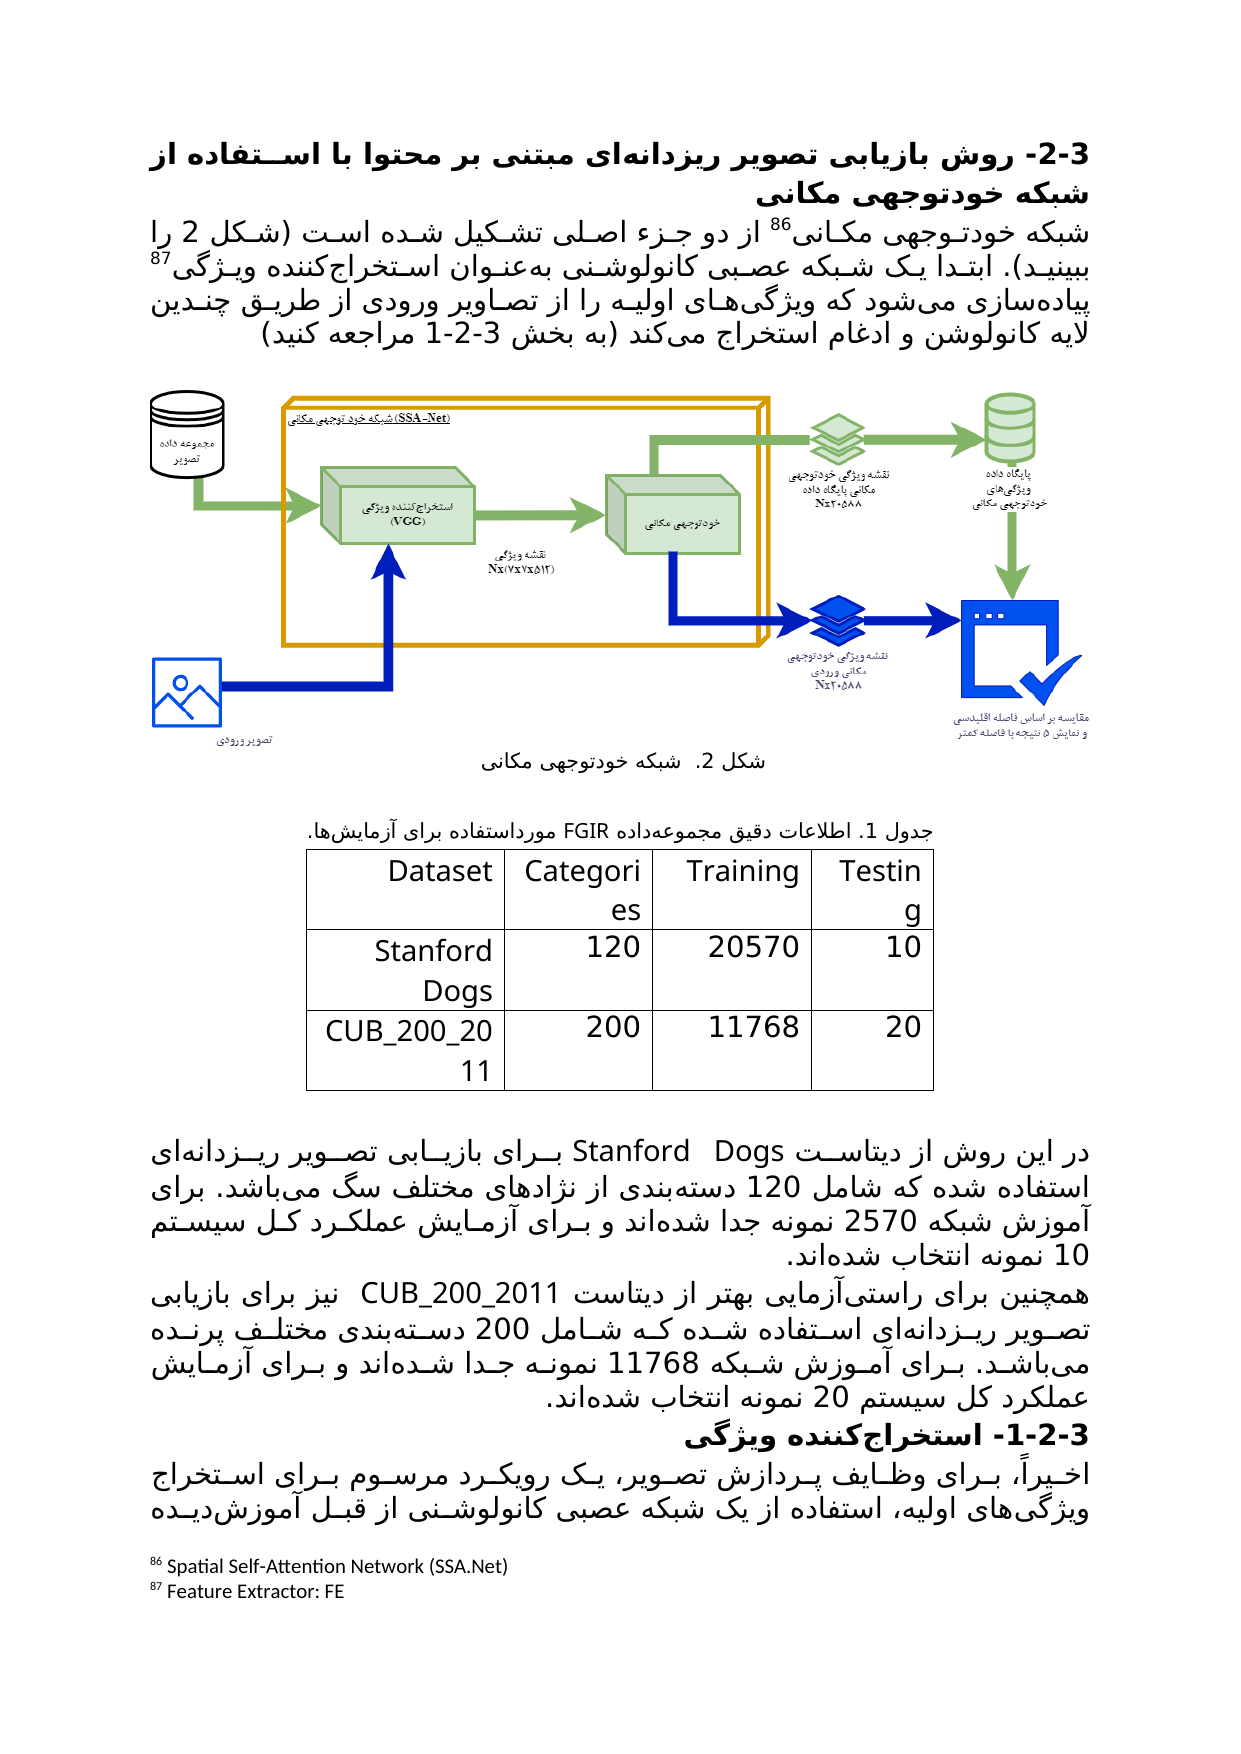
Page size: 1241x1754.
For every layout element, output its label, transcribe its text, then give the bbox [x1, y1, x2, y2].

table_cell 200 [505, 1011, 652, 1090]
text شکل 2. شبکه خودتوجهی مکانی [150, 749, 1090, 773]
table_cell Stanford Dogs [307, 930, 504, 1009]
table_cell CUB_200_2011 [307, 1011, 504, 1090]
text در این روش از دیتاست Stanford Dogs برای بازیابی تصویر ریزدانه‌ای استفاده شده که شامل 120 دسته‌بندی از نژادهای مختلف سگ می‌باشد. برای آموزش شبکه 2570 نمونه جدا شده‌اند و برای آزمایش عملکرد کل سیستم 10 نمونه انتخاب شده‌اند. [150, 1131, 1090, 1272]
text شبکه خودتوجهی مکانی از دو جزء اصلی تشکیل شده است (شکل 2 را ببینید). ابتدا یک شبکه عصبی کانولوشنی به‌عنوان استخراج‌کننده ویژگی پیاده‌سازی می‌شود که ویژگی‌های اولیه را از تصاویر ورودی از طریق چندین لایه کانولوشن و ادغام استخراج می‌کند (به بخش 3-2-1 مراجعه کنید) [150, 215, 1090, 351]
table_header Training [653, 850, 811, 929]
table_header Categories [505, 850, 652, 929]
table_cell 11768 [653, 1011, 811, 1090]
table_cell 20570 [653, 930, 811, 1009]
subtitle 1-2-3- استخراج‌کننده ویژگی [150, 1418, 1090, 1452]
picture [150, 390, 1090, 749]
table_header Dataset [307, 850, 504, 929]
table_cell 20 [812, 1011, 933, 1090]
text جدول 1. اطلاعات دقیق مجموعه‌داده‌ FGIR مورداستفاده برای آزمایش‌ها. [150, 816, 1090, 844]
table_cell 120 [505, 930, 652, 1009]
table_cell 10 [812, 930, 933, 1009]
subtitle 2-3- روش بازیابی تصویر ریزدانه‌ای مبتنی بر محتوا با استفاده از شبکه خودتوجهی مکانی [150, 137, 1090, 210]
text همچنین برای راستی‌آزمایی بهتر از دیتاست CUB_200_2011 نیز برای بازیابی تصویر ریزدانه‌ای استفاده شده که شامل 200 دسته‌بندی مختلف پرنده می‌باشد. برای آموزش شبکه 11768 نمونه جدا شده‌اند و برای آزمایش عملکرد کل سیستم 20 نمونه انتخاب شده‌اند. [150, 1272, 1090, 1414]
table_header Testing [812, 850, 933, 929]
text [150, 1457, 1090, 1525]
